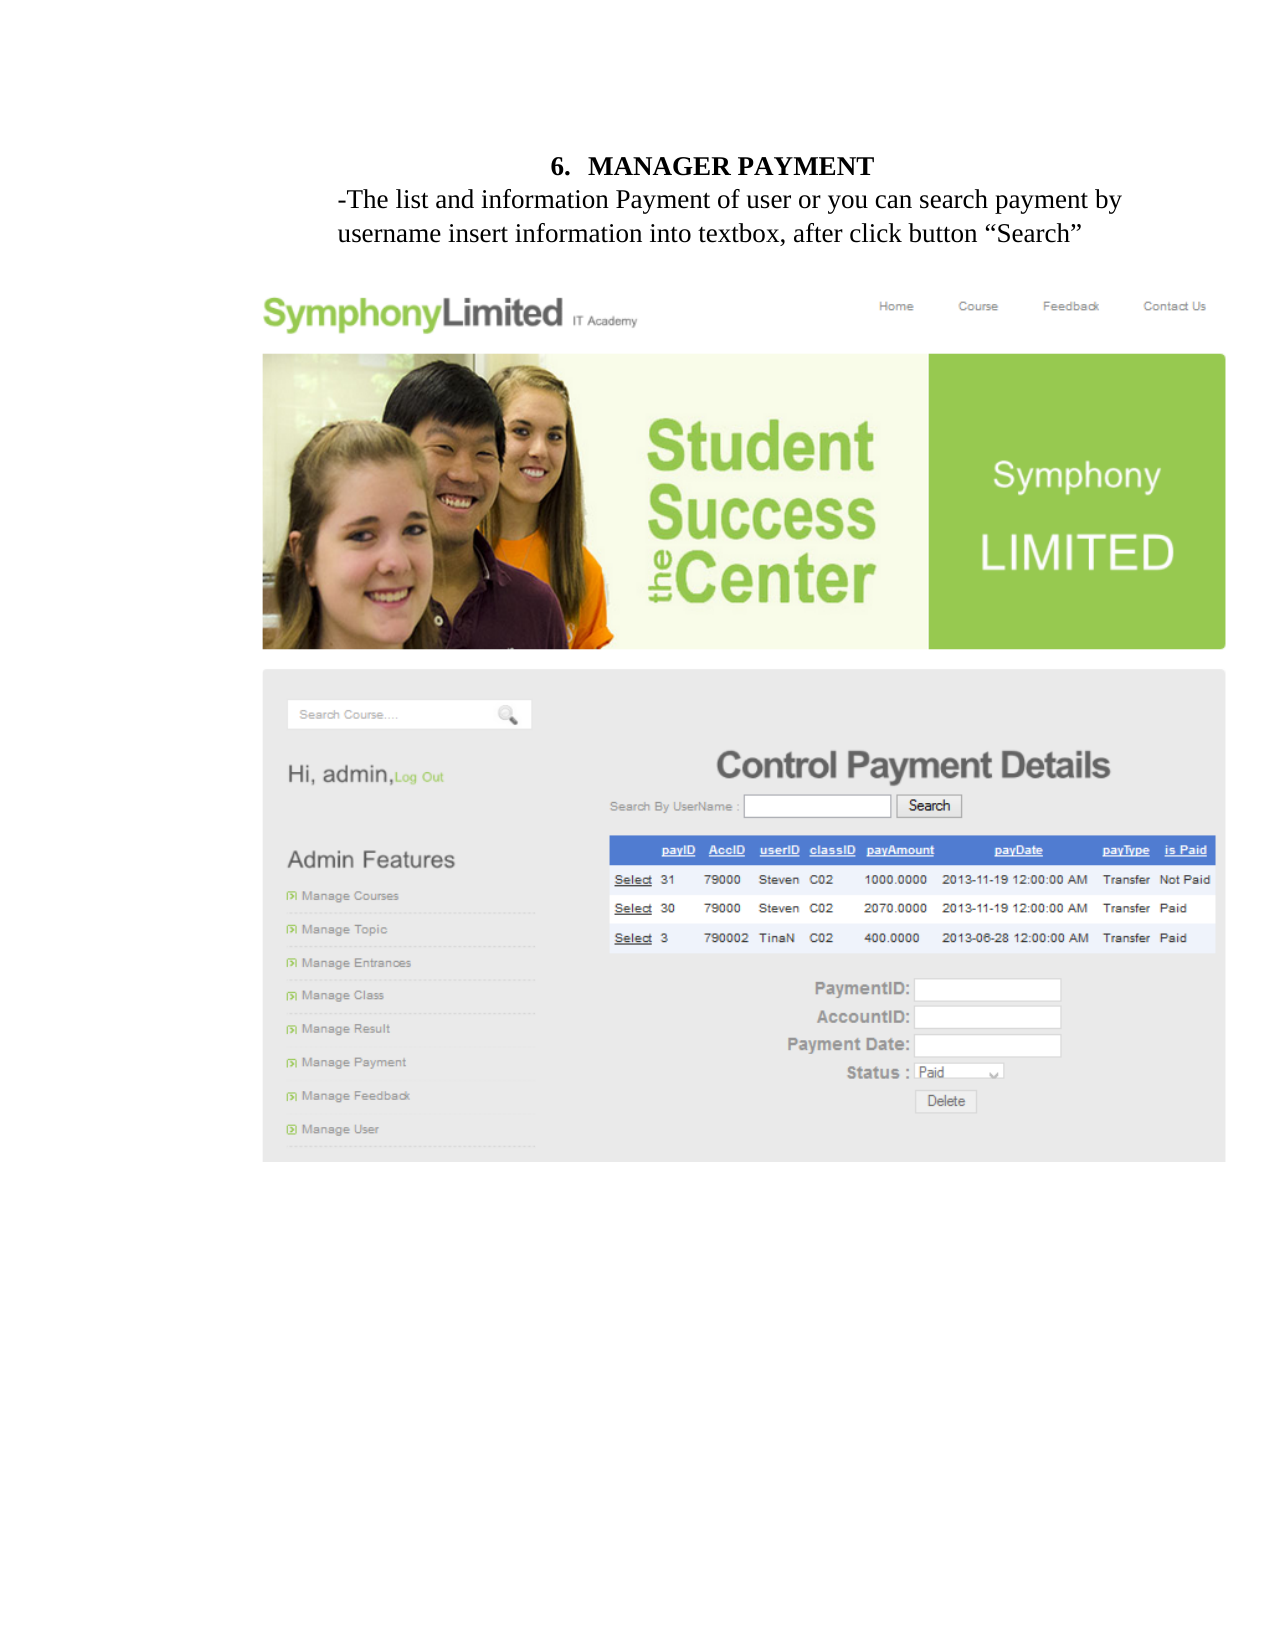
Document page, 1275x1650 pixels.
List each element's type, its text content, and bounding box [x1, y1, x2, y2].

list MANAGER PAYMENT [300, 150, 1125, 181]
picture [262, 267, 1238, 1162]
list -The list and information Payment of user or you can search payment by username insert information into textbox, after click button “Search” [337, 183, 1125, 248]
